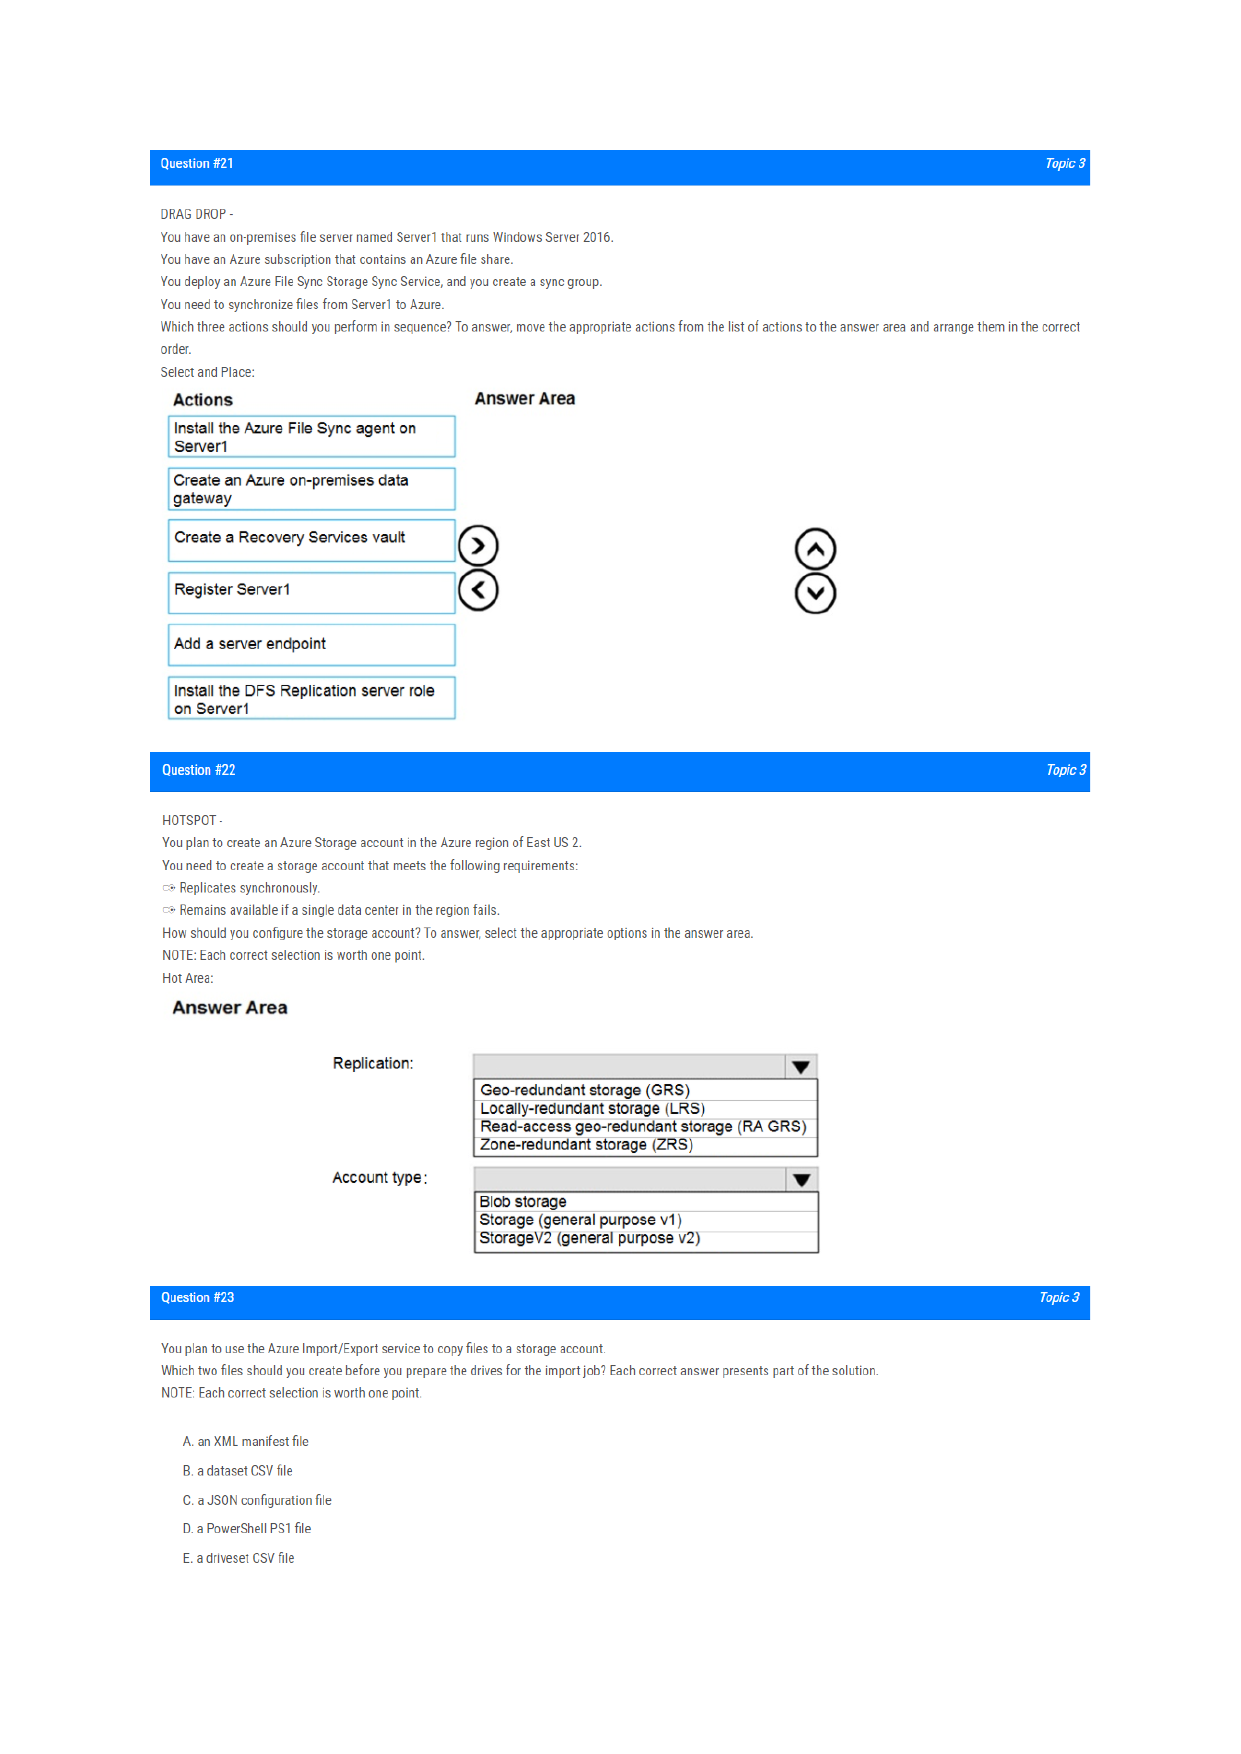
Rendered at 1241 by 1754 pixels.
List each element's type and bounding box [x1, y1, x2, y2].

picture [150, 1286, 1091, 1577]
picture [150, 752, 1091, 1267]
picture [150, 150, 1091, 734]
